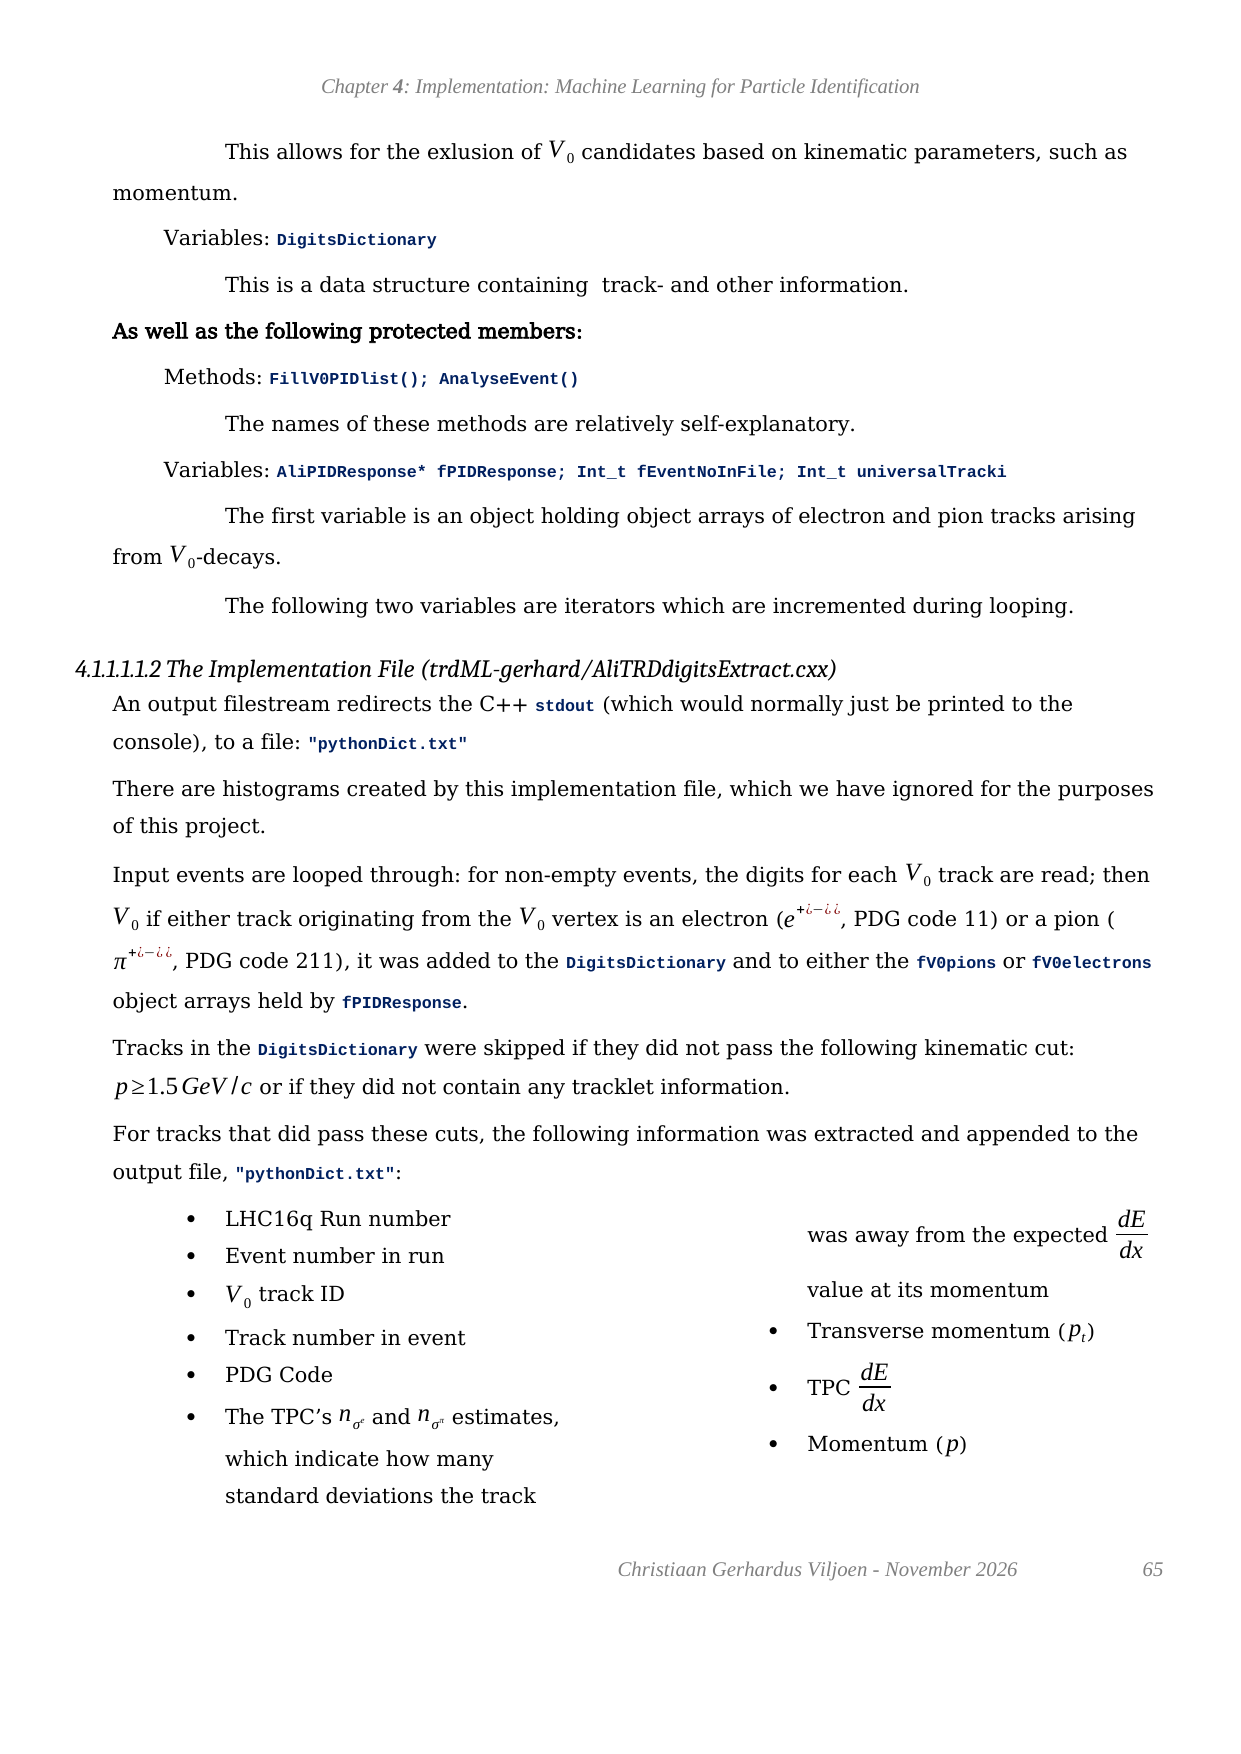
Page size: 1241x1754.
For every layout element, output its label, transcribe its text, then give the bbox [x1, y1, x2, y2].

list The TPC’s and estimates, which indicate how many standard deviations the track was away from the expected value at its momentum [187, 1399, 583, 1508]
list Transverse momentum () [769, 1314, 1165, 1346]
subtitle The Implementation File (trdML-gerhard/AliTRDdigitsExtract.cxx) [75, 655, 1165, 684]
text The following two variables are iterators which are incremented during looping. [112, 593, 1165, 618]
text For tracks that did pass these cuts, the following information was extracted and appended to the output file, "pythonDict.txt": [112, 1121, 1165, 1184]
text Tracks in the DigitsDictionary were skipped if they did not pass the following kinematic cut: or if they did not contain any tracklet information. [112, 1034, 1165, 1100]
text There are histograms created by this implementation file, which we have ignored for the purposes of this project. [112, 775, 1165, 838]
list track ID [187, 1281, 583, 1312]
list The TPC’s and estimates, which indicate how many standard deviations the track was away from the expected value at its momentum [769, 1205, 1165, 1302]
text This allows for the exlusion of candidates based on kinematic parameters, such as momentum. [112, 135, 1165, 204]
text Methods: FillV0PIDlist(); AnalyseEvent() [112, 363, 1165, 389]
list PDG Code [187, 1362, 583, 1387]
text Variables: AliPIDResponse* fPIDResponse; Int_t fEventNoInFile; Int_t universalTracki [112, 456, 1165, 482]
list LHC16q Run number [187, 1205, 583, 1230]
text An output filestream redirects the C++ stdout (which would normally just be printed to the console), to a file: "pythonDict.txt" [112, 690, 1165, 754]
text Variables: DigitsDictionary [112, 225, 1165, 251]
list TPC [769, 1358, 1165, 1417]
list Event number in run [187, 1243, 583, 1268]
text This is a data structure containing track- and other information. [112, 272, 1165, 297]
list Track number in event [187, 1324, 583, 1349]
text The names of these methods are relatively self-explanatory. [112, 410, 1165, 435]
list Momentum () [769, 1429, 1165, 1457]
text The first variable is an object holding object arrays of electron and pion tracks arising from -decays. [112, 503, 1165, 572]
text Input events are looped through: for non-empty events, the digits for each track are read; then if either track originating from the vertex is an electron (, PDG code 11) or a pion (, PDG code 211), it was added to the DigitsDictionary and to either the fV0pions or fV0electrons object arrays held by fPIDResponse. [112, 859, 1165, 1013]
text As well as the following protected members: [112, 318, 1165, 343]
